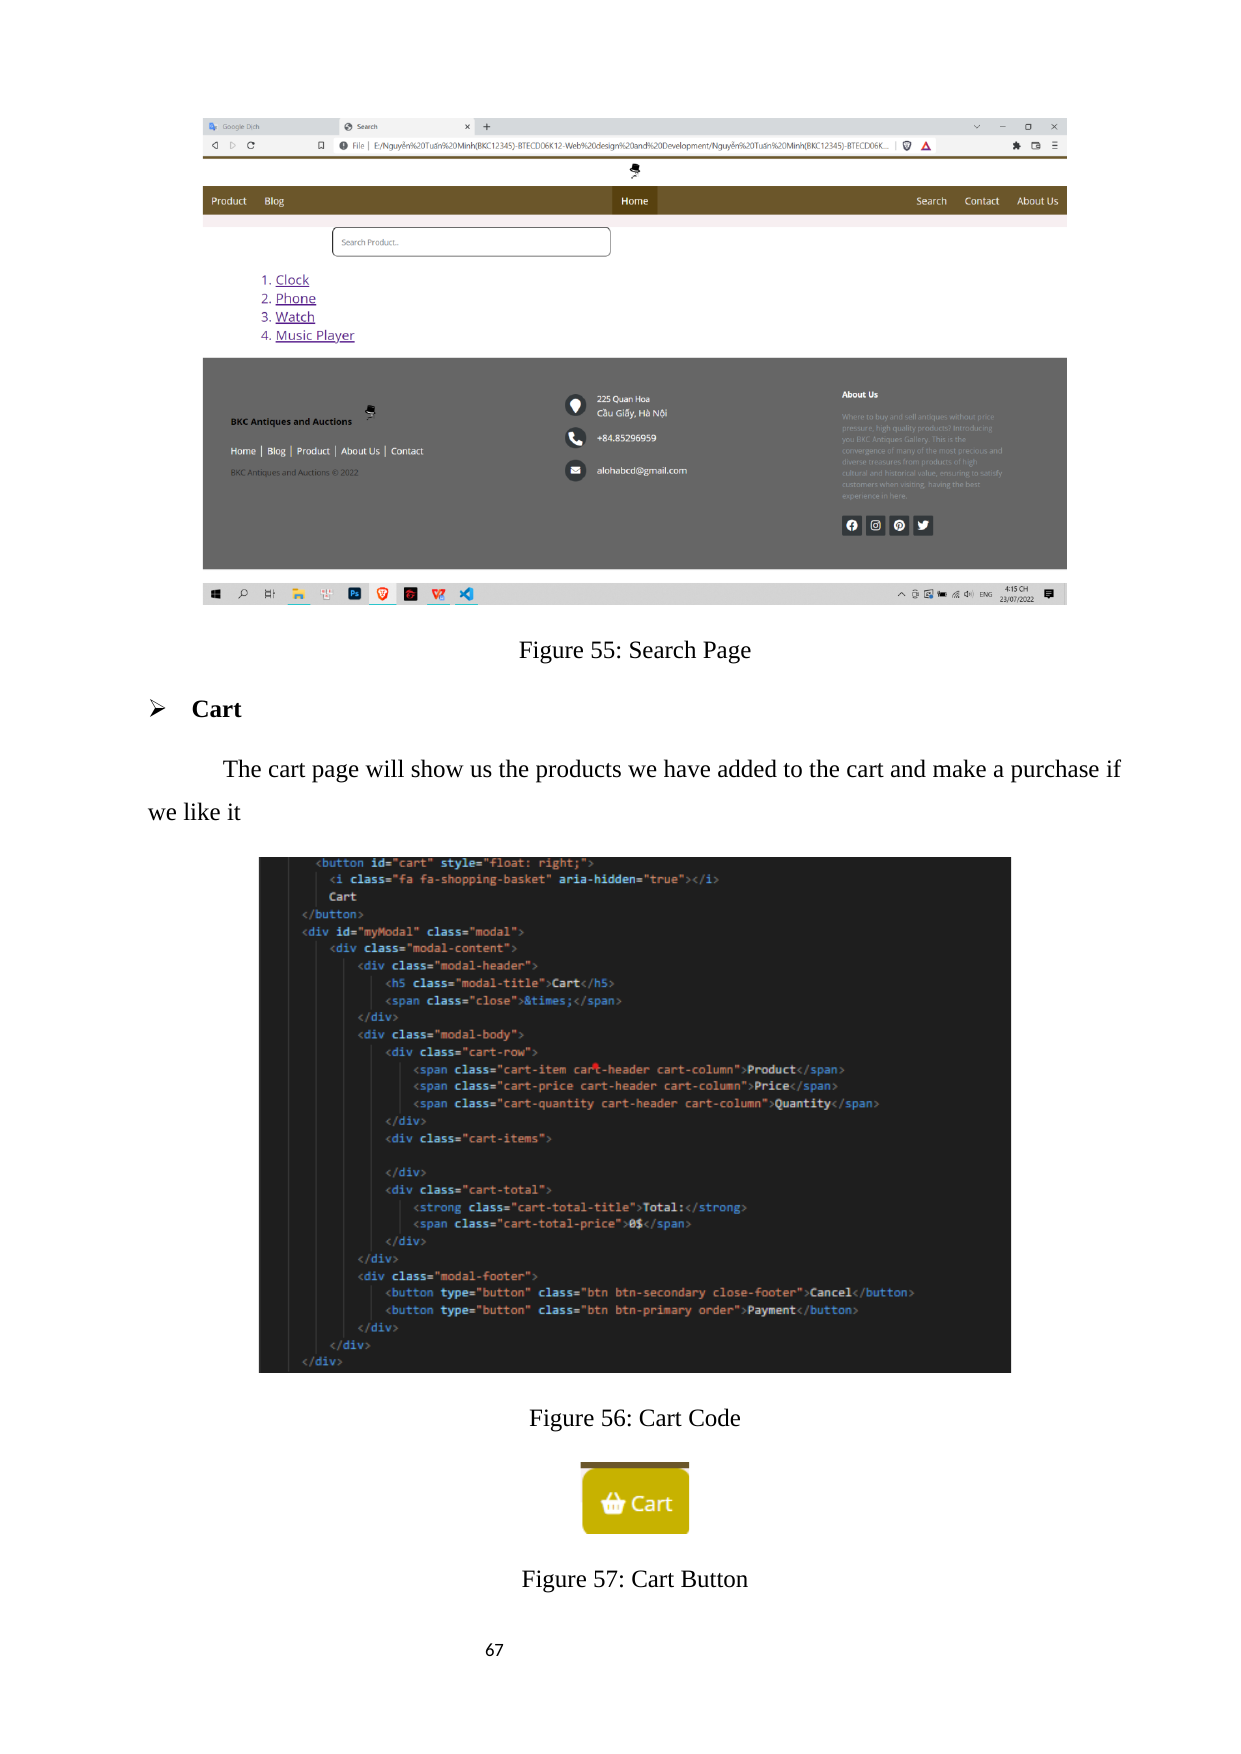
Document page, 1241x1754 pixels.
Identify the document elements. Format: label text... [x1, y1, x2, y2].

list Figure 57: Cart Button [148, 1564, 1122, 1593]
picture [258, 857, 1012, 1373]
picture [202, 118, 1067, 605]
list Figure 56: Cart Code [148, 1403, 1122, 1432]
list Figure 55: Search Page [148, 635, 1122, 663]
list Cart [148, 694, 1122, 723]
picture [580, 1462, 690, 1534]
list The cart page will show us the products we have added to the cart and make a purchase if we like it [148, 754, 1122, 826]
